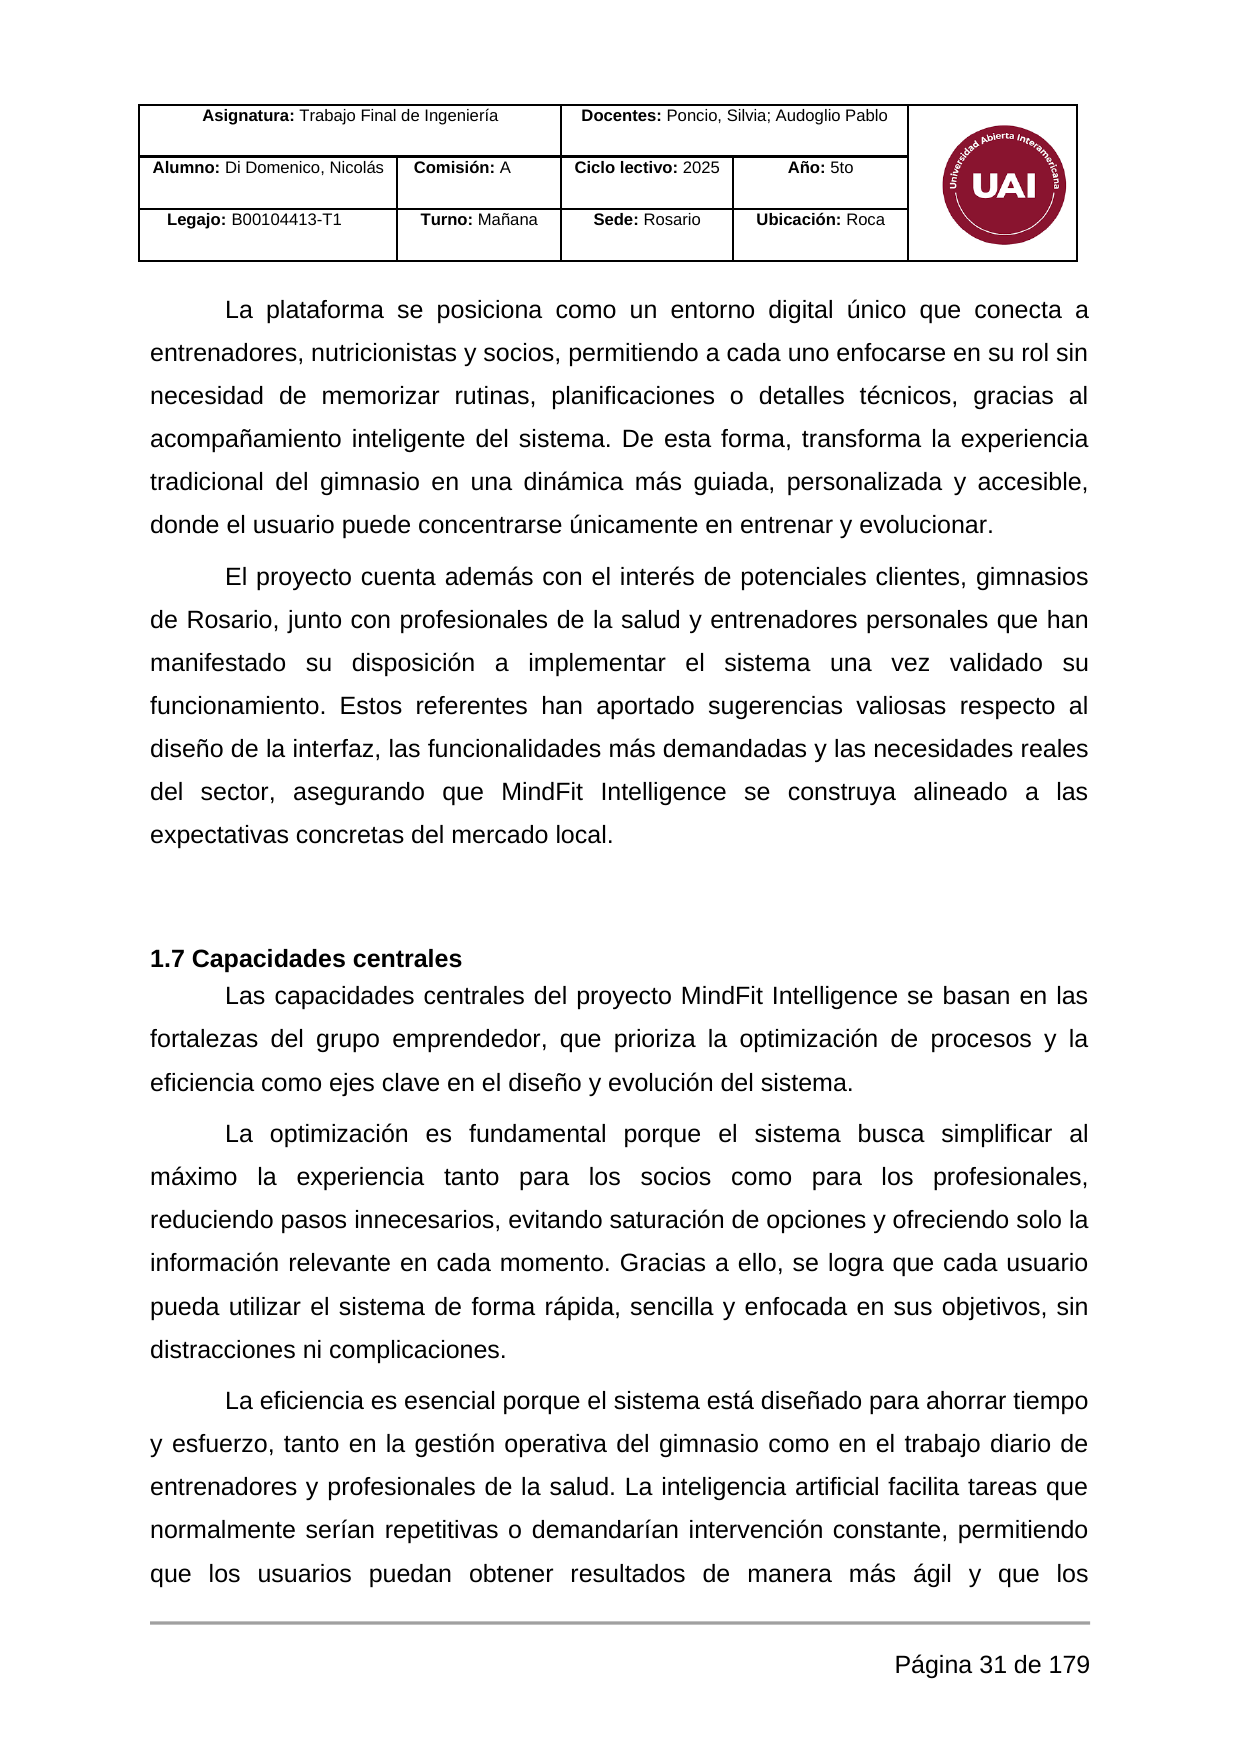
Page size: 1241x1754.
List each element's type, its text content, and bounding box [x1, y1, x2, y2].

text La plataforma se posiciona como un entorno digital único que conecta a entrenadores, nutricionistas y socios, permitiendo a cada uno enfocarse en su rol sin necesidad de memorizar rutinas, planificaciones o detalles técnicos, gracias al acompañamiento inteligente del sistema. De esta forma, transforma la experiencia tradicional del gimnasio en una dinámica más guiada, personalizada y accesible, donde el usuario puede concentrarse únicamente en entrenar y evolucionar. [150, 150, 1090, 539]
text La optimización es fundamental porque el sistema busca simplificar al máximo la experiencia tanto para los socios como para los profesionales, reduciendo pasos innecesarios, evitando saturación de opciones y ofreciendo solo la información relevante en cada momento. Gracias a ello, se logra que cada usuario pueda utilizar el sistema de forma rápida, sencilla y enfocada en sus objetivos, sin distracciones ni complicaciones. [150, 1119, 1090, 1363]
subtitle 1.7 Capacidades centrales [150, 944, 1090, 973]
picture [939, 118, 1068, 150]
text El proyecto cuenta además con el interés de potenciales clientes, gimnasios de Rosario, junto con profesionales de la salud y entrenadores personales que han manifestado su disposición a implementar el sistema una vez validado su funcionamiento. Estos referentes han aportado sugerencias valiosas respecto al diseño de la interfaz, las funcionalidades más demandadas y las necesidades reales del sector, asegurando que MindFit Intelligence se construya alineado a las expectativas concretas del mercado local. [150, 562, 1090, 849]
text Las capacidades centrales del proyecto MindFit Intelligence se basan en las fortalezas del grupo emprendedor, que prioriza la optimización de procesos y la eficiencia como ejes clave en el diseño y evolución del sistema. [150, 981, 1090, 1096]
